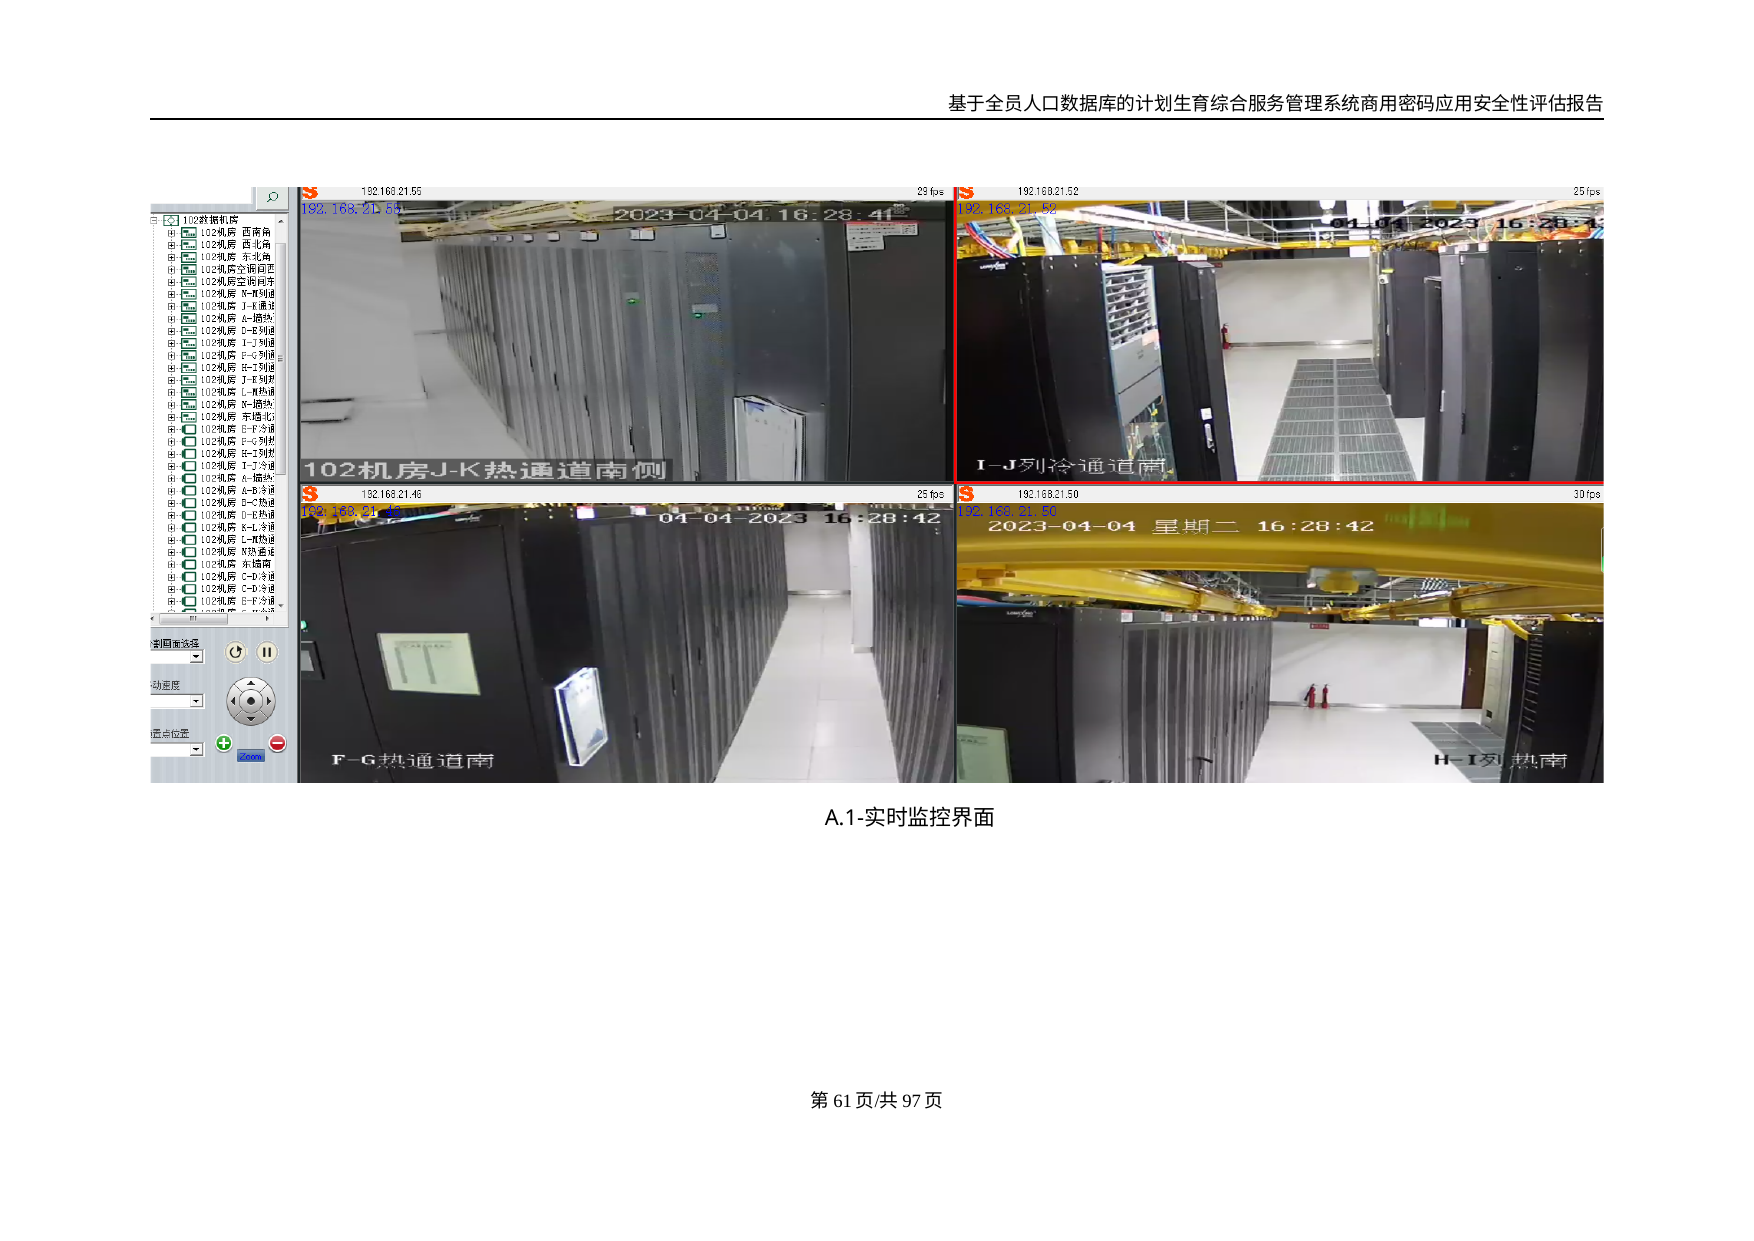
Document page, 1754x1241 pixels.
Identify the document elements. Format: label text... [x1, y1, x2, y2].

picture [150, 187, 1604, 783]
text A.1-实时监控界面 [150, 799, 1604, 833]
